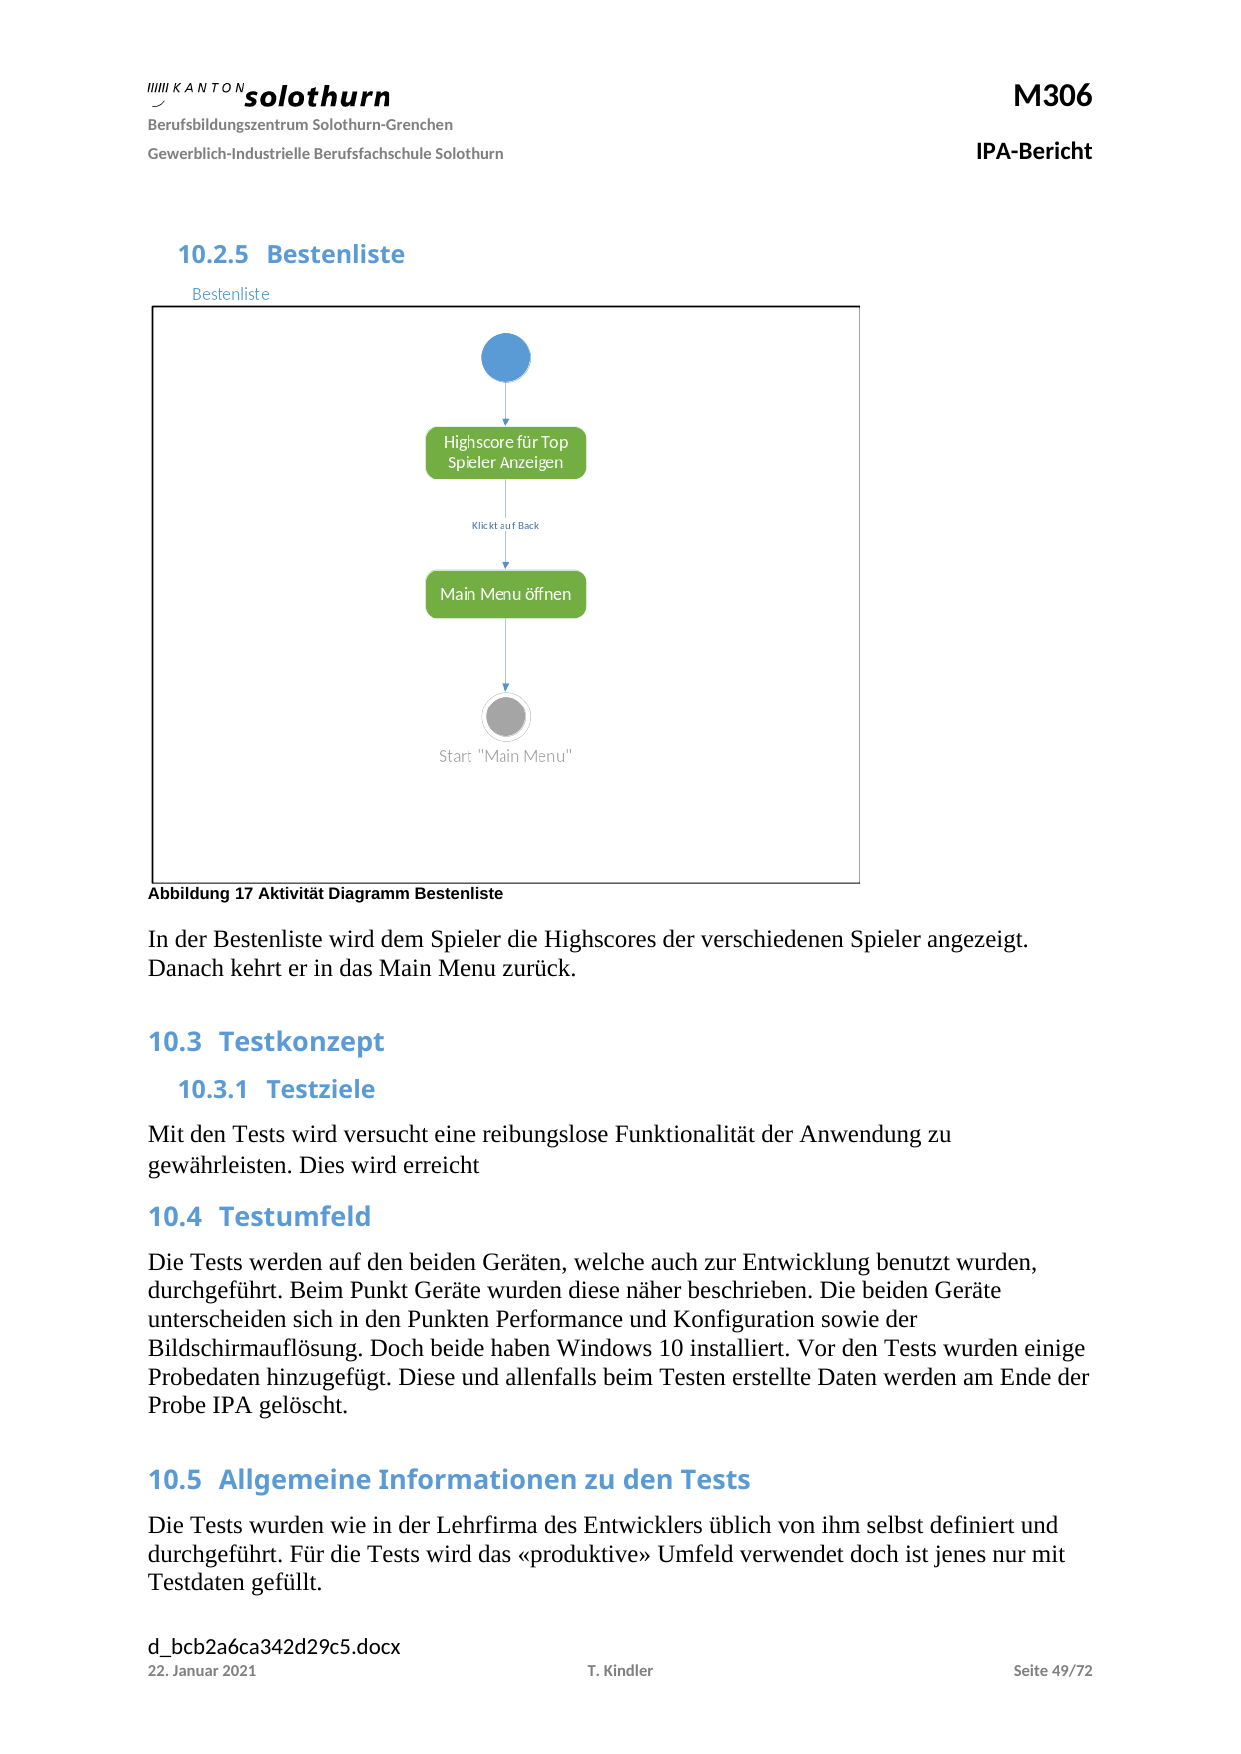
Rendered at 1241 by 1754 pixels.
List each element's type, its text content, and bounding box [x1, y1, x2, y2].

text Die Tests werden auf den beiden Geräten, welche auch zur Entwicklung benutzt wurden, durchgeführt. Beim Punkt Geräte wurden diese näher beschrieben. Die beiden Geräte unterscheiden sich in den Punkten Performance und Konfiguration sowie der Bildschirmauflösung. Doch beide haben Windows 10 installiert. Vor den Tests wurden einige Probedaten hinzugefügt. Diese und allenfalls beim Testen erstellte Daten werden am Ende der Probe IPA gelöscht. [148, 1247, 1092, 1419]
text In der Bestenliste wird dem Spieler die Highscores der verschiedenen Spieler angezeigt. Danach kehrt er in das Main Menu zurück. [148, 924, 1092, 981]
subtitle Allgemeine Informationen zu den Tests [148, 1461, 1092, 1497]
subtitle Testumfeld [148, 1197, 1092, 1234]
subtitle Bestenliste [177, 236, 1092, 270]
text Die Tests wurden wie in der Lehrfirma des Entwicklers üblich von ihm selbst definiert und durchgeführt. Für die Tests wird das «produktive» Umfeld verwendet doch ist jenes nur mit Testdaten gefüllt. [148, 1510, 1092, 1596]
picture [147, 83, 390, 107]
subtitle Testkonzept [148, 1023, 1092, 1059]
subtitle Testziele [177, 1072, 1092, 1106]
text Abbildung 17 Aktivität Diagramm Bestenliste [148, 884, 1092, 903]
text Mit den Tests wird versucht eine reibungslose Funktionalität der Anwendung zu gewährleisten. Dies wird erreicht [148, 1119, 1092, 1178]
